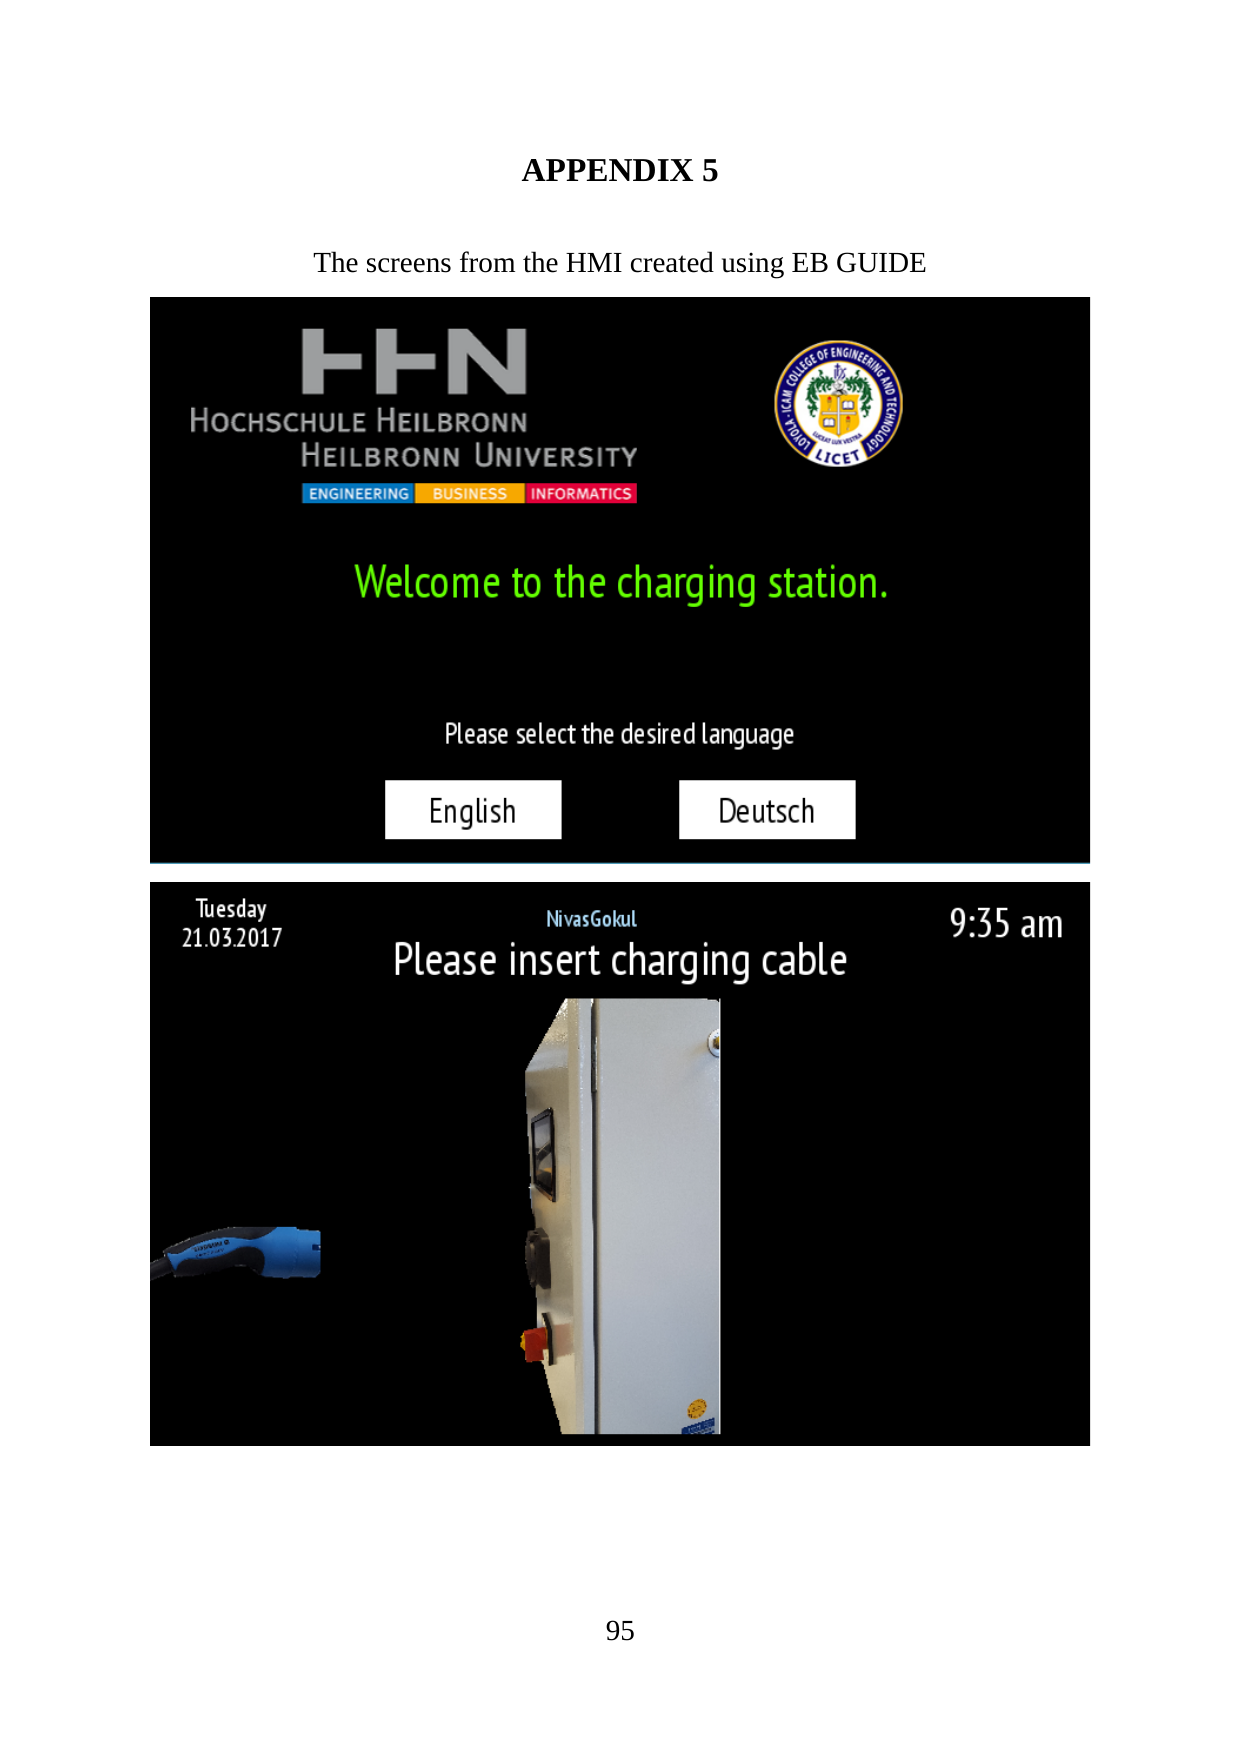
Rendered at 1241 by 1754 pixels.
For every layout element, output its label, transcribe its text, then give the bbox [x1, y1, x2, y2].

picture [150, 297, 1091, 864]
text APPENDIX 5 [150, 150, 1090, 188]
text The screens from the HMI created using EB GUIDE [150, 245, 1090, 278]
picture [150, 882, 1091, 1446]
